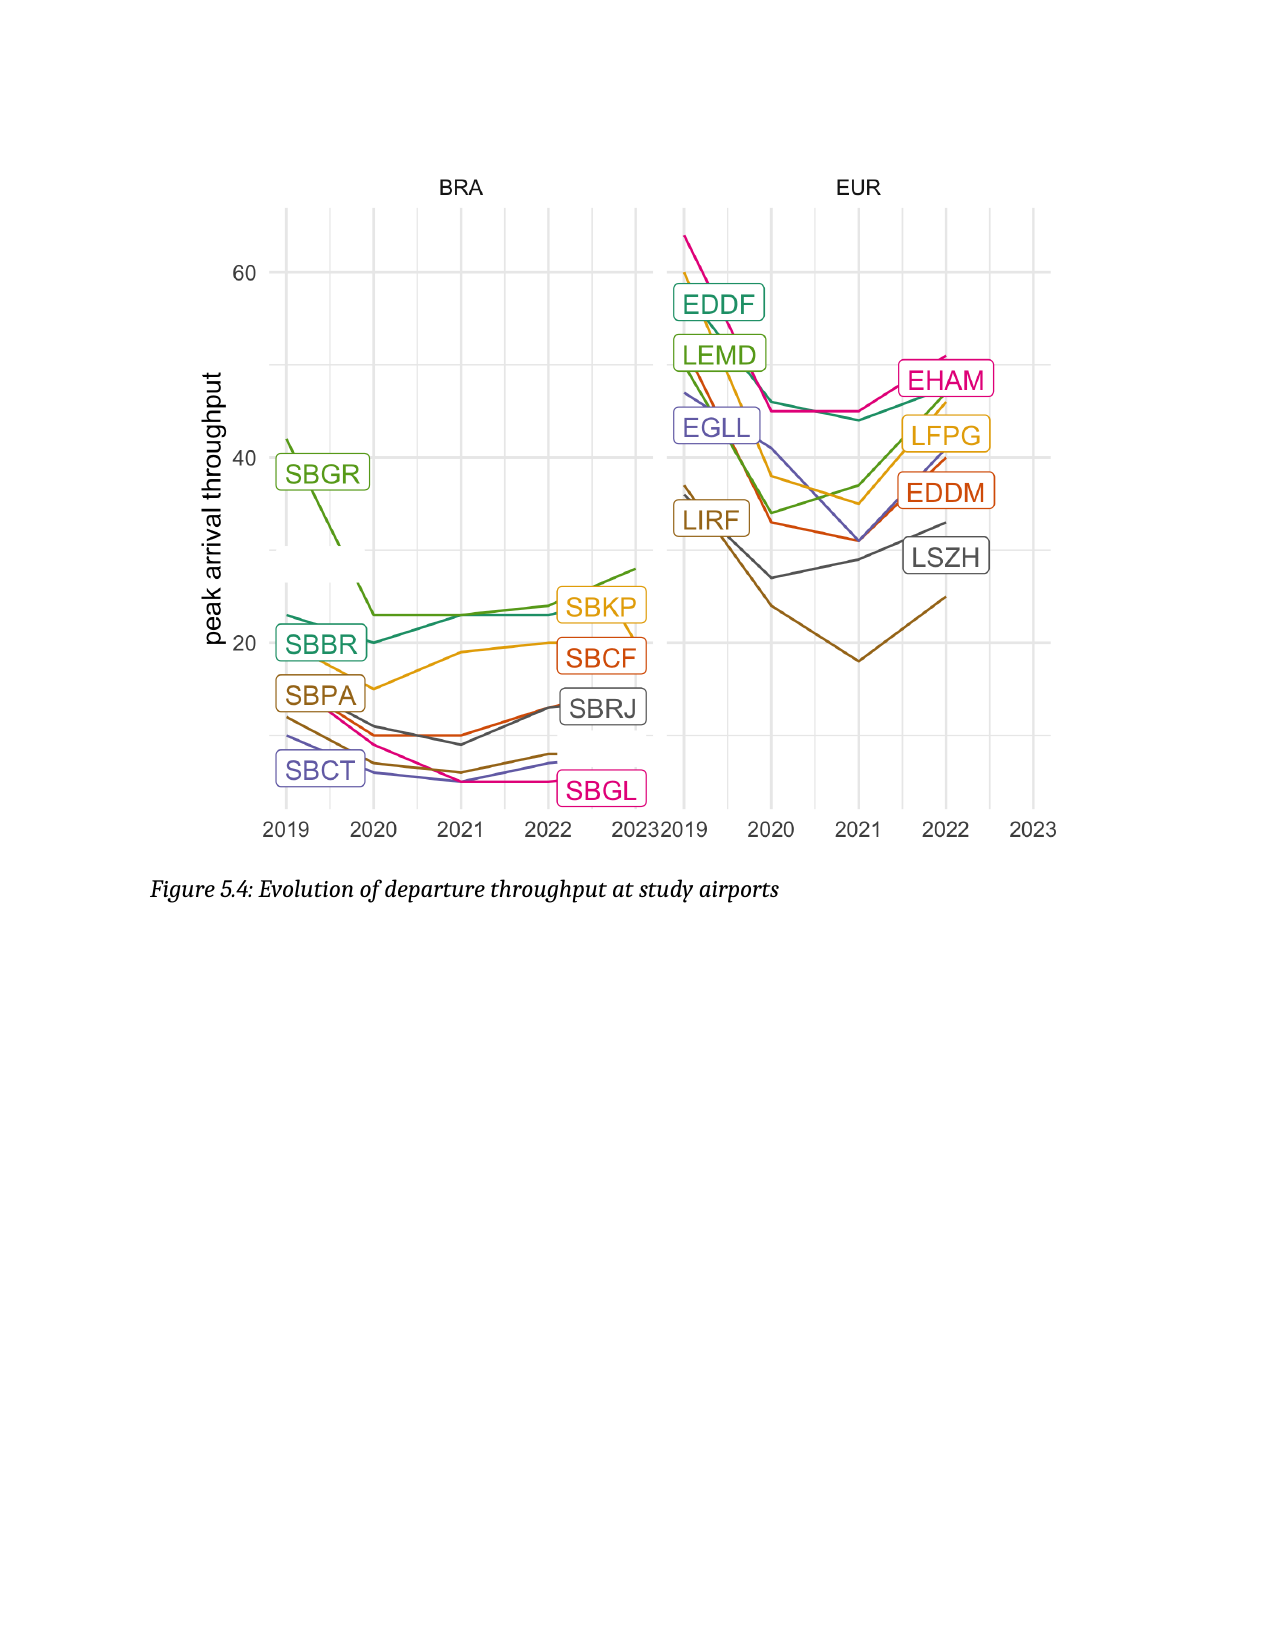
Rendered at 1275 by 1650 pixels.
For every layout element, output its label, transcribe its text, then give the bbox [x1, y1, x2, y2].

picture [188, 153, 1064, 854]
table_header Figure 5.4: Evolution of departure throughput at study airports [139, 150, 1114, 916]
